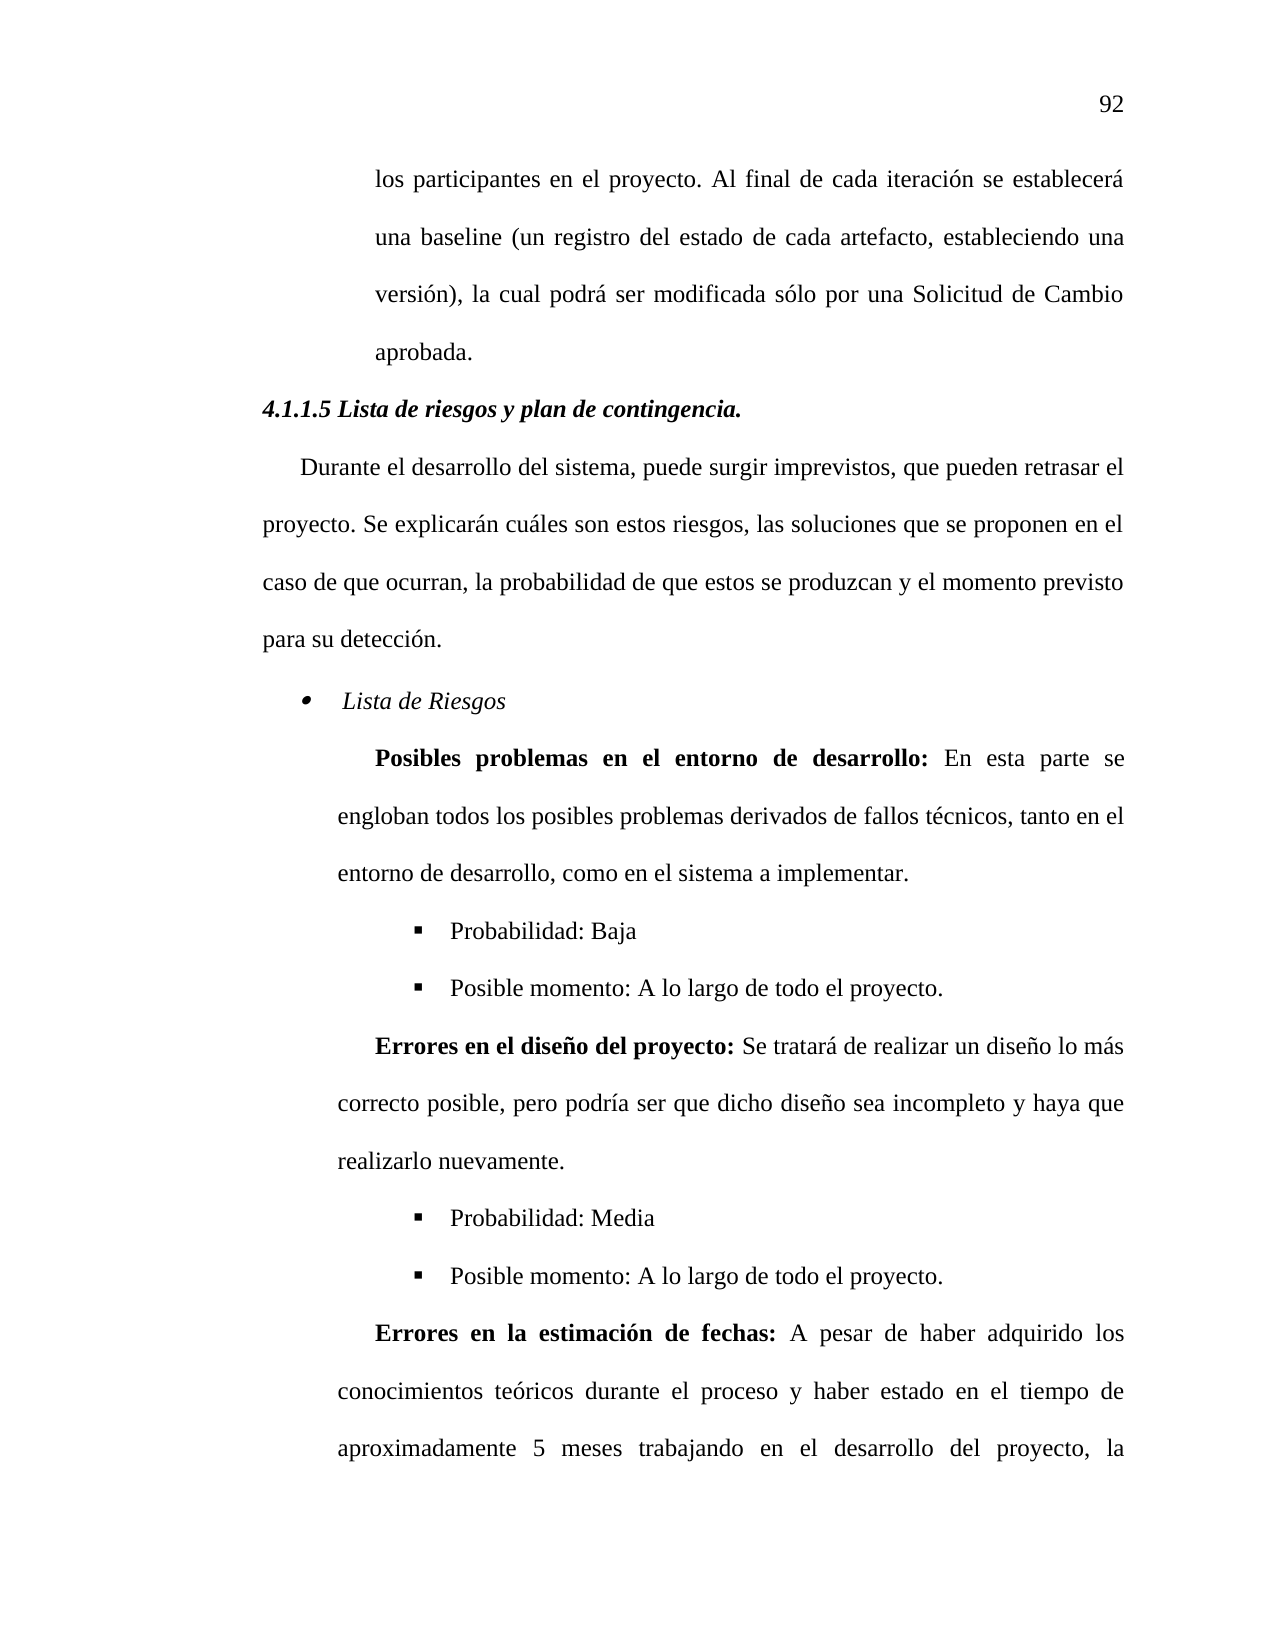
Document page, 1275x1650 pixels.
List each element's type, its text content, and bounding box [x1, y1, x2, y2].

list Probabilidad: Baja [412, 916, 1125, 945]
text Posibles problemas en el entorno de desarrollo: En esta parte se engloban todos los posibles problemas derivados de fallos técnicos, tanto en el entorno de desarrollo, como en el sistema a implementar. [337, 743, 1125, 887]
list Posible momento: A lo largo de todo el proyecto. [412, 1261, 1125, 1290]
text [375, 164, 1125, 366]
subtitle Lista de riesgos y plan de contingencia. [262, 394, 1125, 423]
list Probabilidad: Media [412, 1203, 1125, 1232]
text Durante el desarrollo del sistema, puede surgir imprevistos, que pueden retrasar el proyecto. Se explicarán cuáles son estos riesgos, las soluciones que se proponen en el caso de que ocurran, la probabilidad de que estos se produzcan y el momento previsto para su detección. [262, 452, 1125, 653]
text Errores en el diseño del proyecto: Se tratará de realizar un diseño lo más correcto posible, pero podría ser que dicho diseño sea incompleto y haya que realizarlo nuevamente. [337, 1031, 1125, 1175]
text Lista de Riesgos [300, 686, 1125, 715]
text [337, 1318, 1125, 1462]
list Posible momento: A lo largo de todo el proyecto. [412, 973, 1125, 1002]
